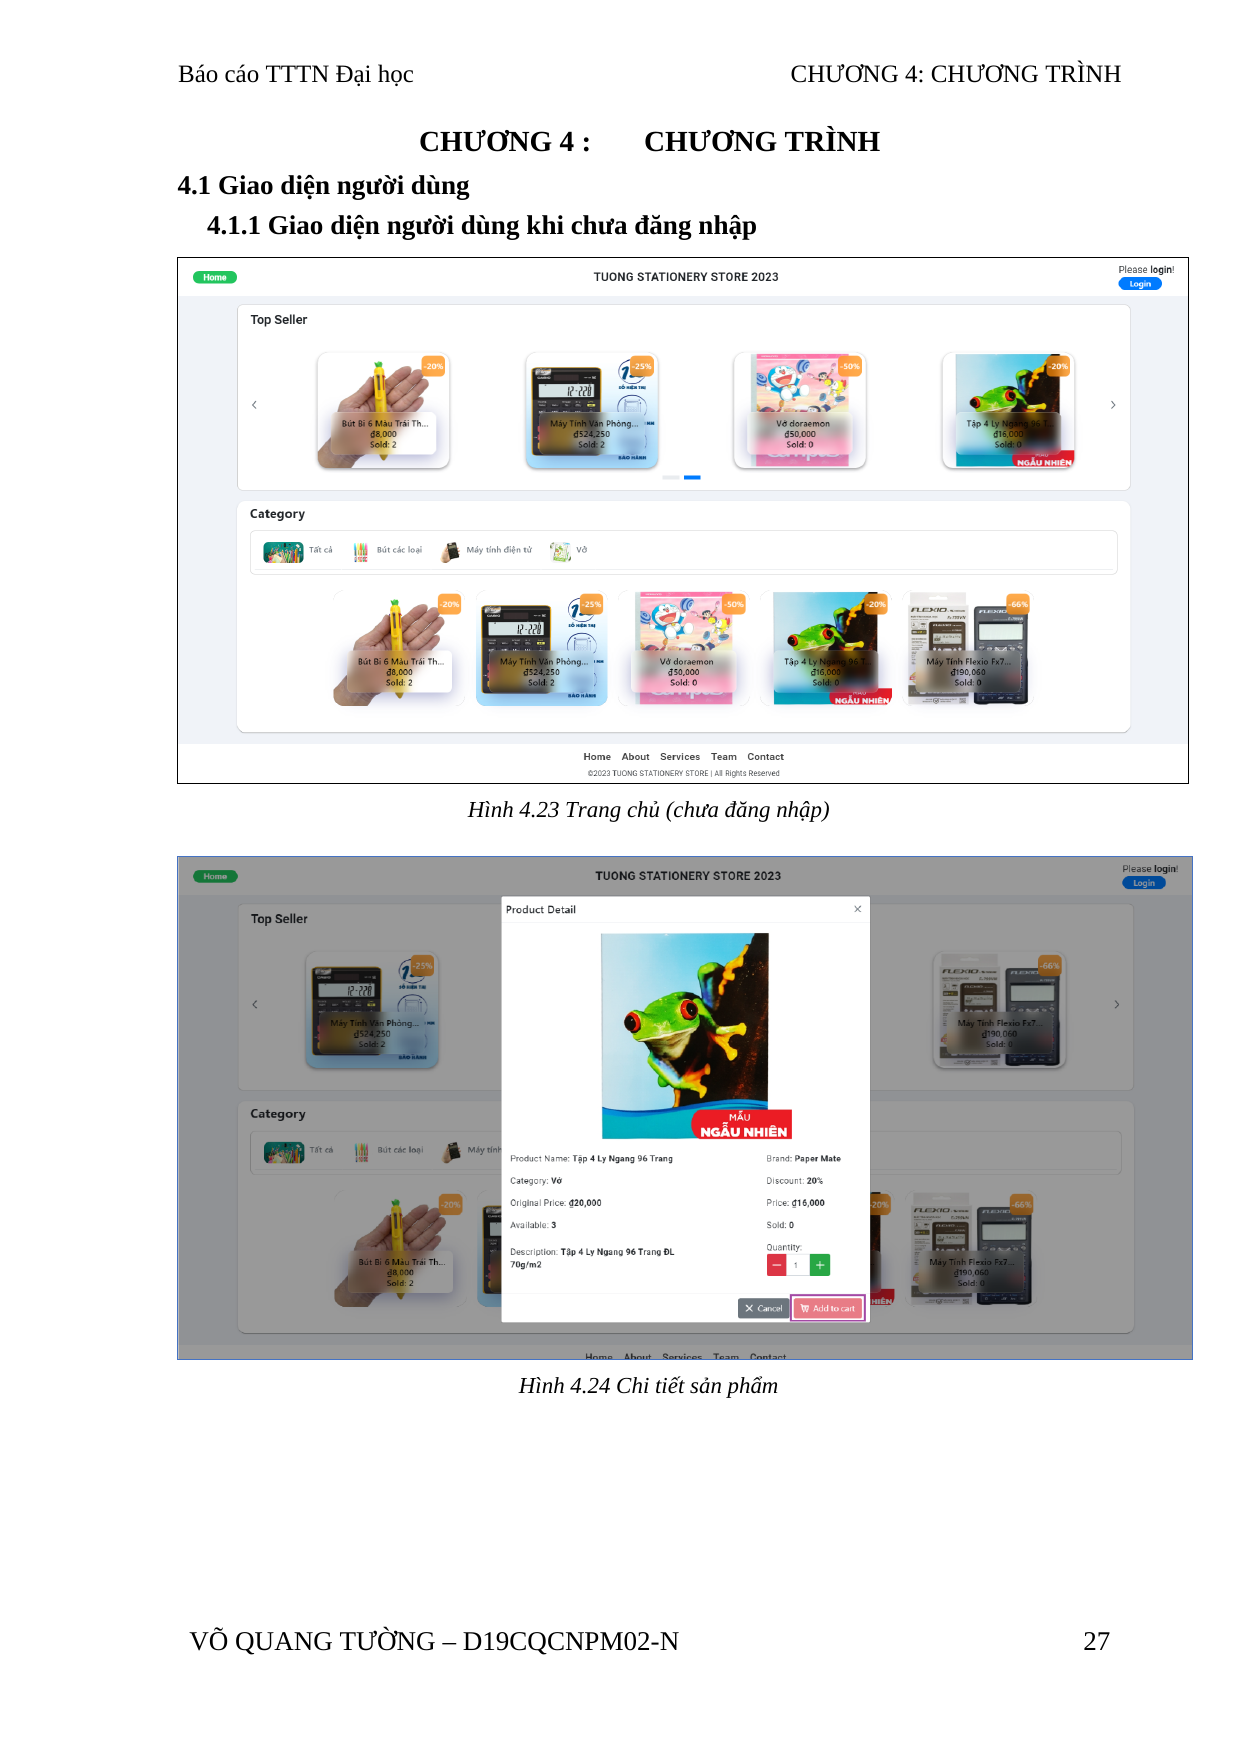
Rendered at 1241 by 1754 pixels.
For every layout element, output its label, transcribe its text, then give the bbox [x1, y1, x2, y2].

picture [178, 258, 1188, 783]
picture [178, 857, 1192, 1359]
subtitle CHƯƠNG TRÌNH [177, 124, 1122, 158]
subtitle 4.1 Giao diện người dùng [177, 169, 1122, 200]
subtitle 4.1.1 Giao diện người dùng khi chưa đăng nhập [207, 209, 1122, 240]
